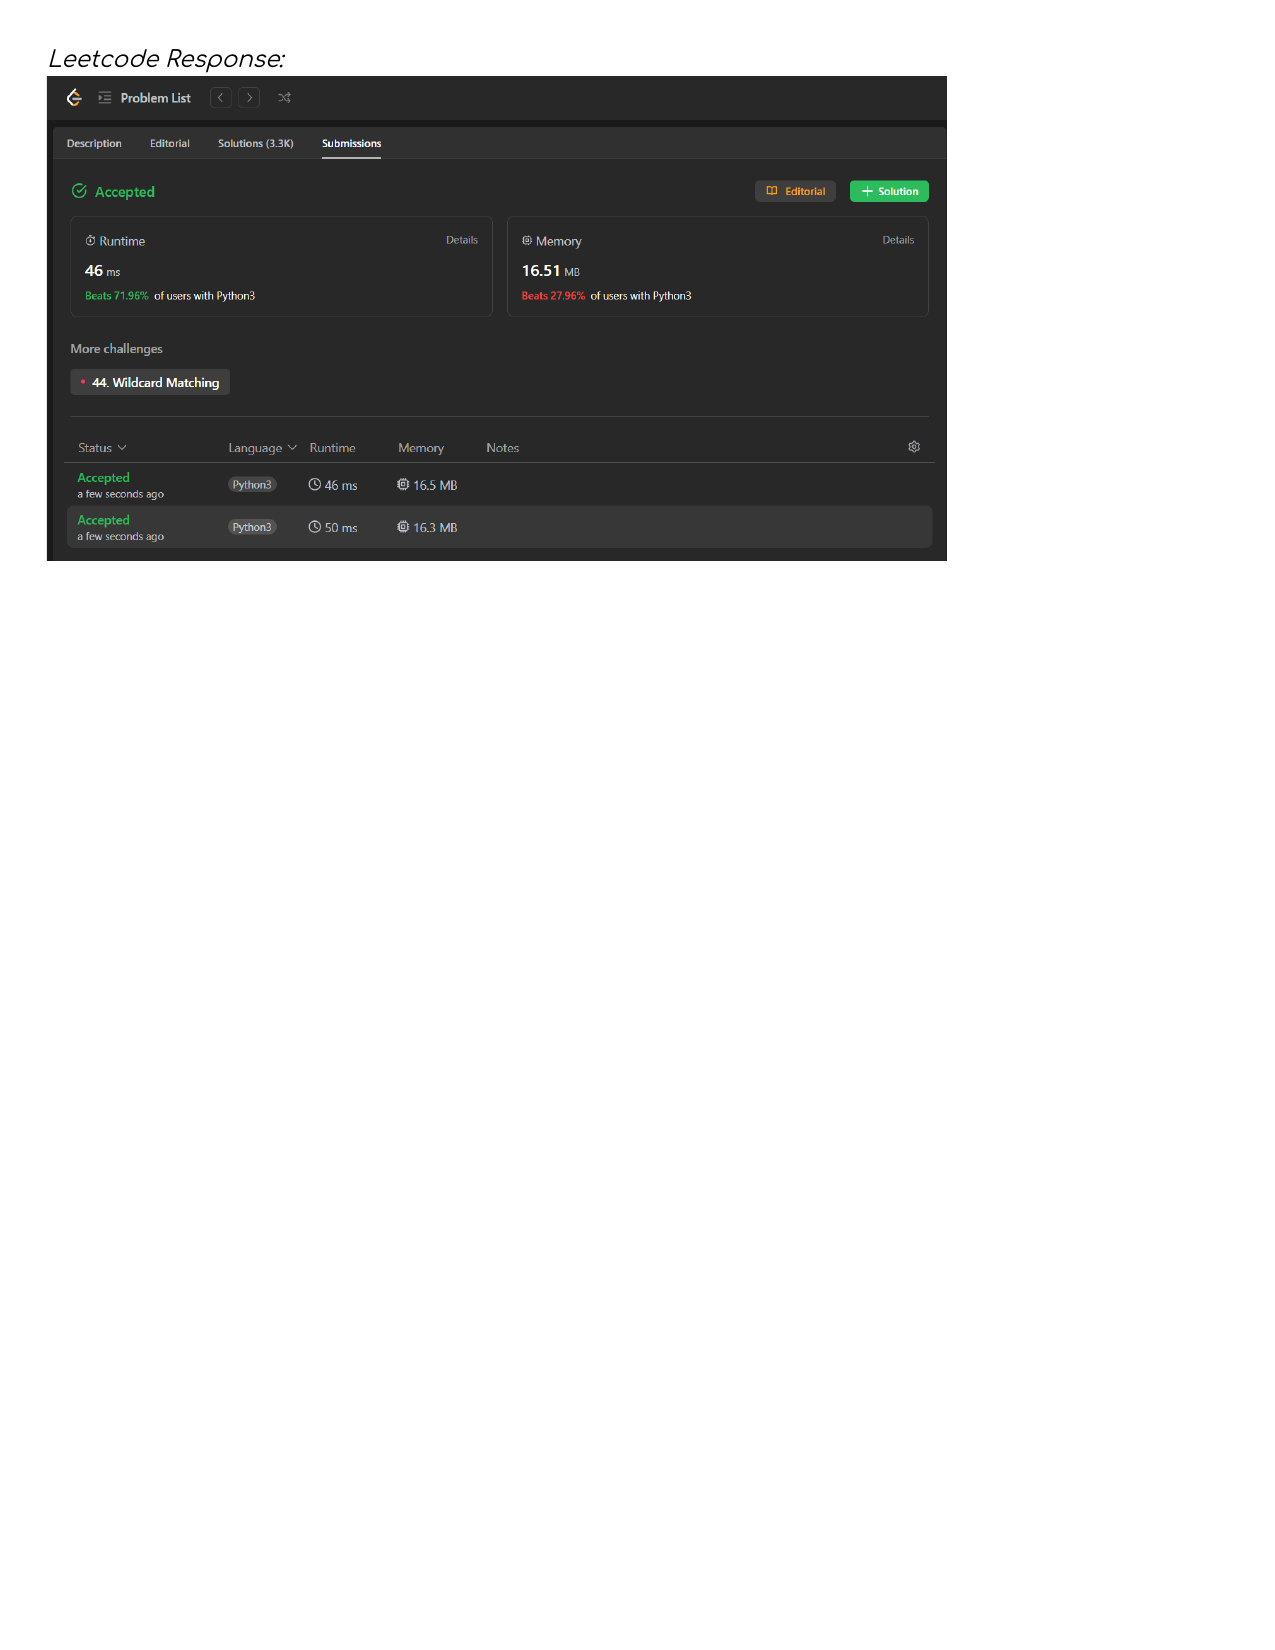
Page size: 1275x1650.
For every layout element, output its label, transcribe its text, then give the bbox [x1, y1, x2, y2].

picture [46, 76, 947, 561]
subtitle Leetcode Response: [47, 47, 1209, 72]
